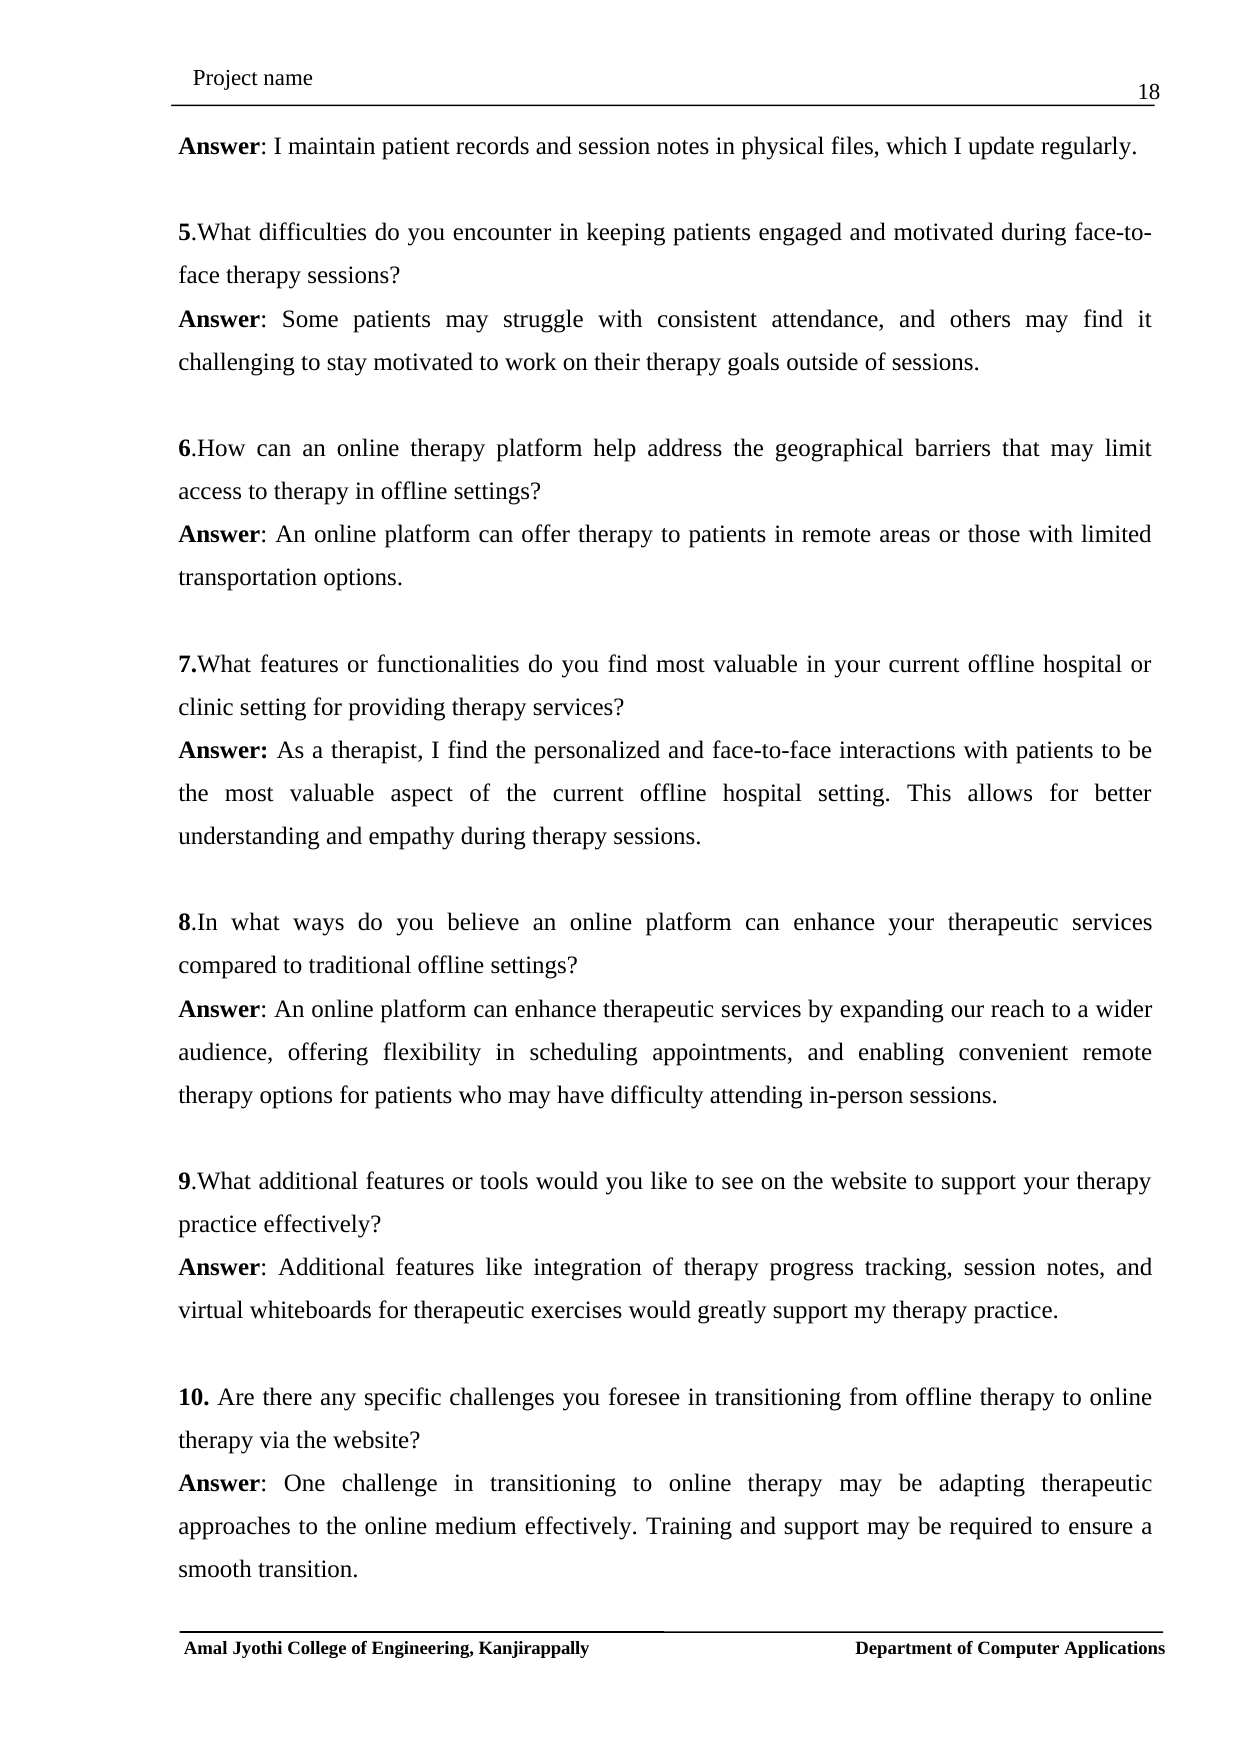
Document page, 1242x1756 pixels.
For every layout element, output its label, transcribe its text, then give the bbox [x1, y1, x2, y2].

text 6.How can an online therapy platform help address the geographical barriers that may limit access to therapy in offline settings? [178, 433, 1153, 505]
text 7.What features or functionalities do you find most valuable in your current offline hospital or clinic setting for providing therapy services? [178, 649, 1153, 721]
text 8.In what ways do you believe an online platform can enhance your therapeutic services compared to traditional offline settings? [178, 907, 1153, 979]
text Answer: Some patients may struggle with consistent attendance, and others may find it challenging to stay motivated to work on their therapy goals outside of sessions. [178, 304, 1153, 376]
text Answer: An online platform can offer therapy to patients in remote areas or those with limited transportation options. [178, 519, 1153, 591]
text 5.What difficulties do you encounter in keeping patients engaged and motivated during face-to-face therapy sessions? [178, 217, 1153, 289]
text 9.What additional features or tools would you like to see on the website to support your therapy practice effectively? [178, 1166, 1153, 1238]
text Answer: One challenge in transitioning to online therapy may be adapting therapeutic approaches to the online medium effectively. Training and support may be required to ensure a smooth transition. [178, 1468, 1153, 1583]
text Answer: Additional features like integration of therapy progress tracking, session notes, and virtual whiteboards for therapeutic exercises would greatly support my therapy practice. [178, 1252, 1153, 1324]
text 10. Are there any specific challenges you foresee in transitioning from offline therapy to online therapy via the website? [178, 1382, 1153, 1454]
text Answer: I maintain patient records and session notes in physical files, which I update regularly. [178, 131, 1153, 160]
text Answer: An online platform can enhance therapeutic services by expanding our reach to a wider audience, offering flexibility in scheduling appointments, and enabling convenient remote therapy options for patients who may have difficulty attending in-person sessions. [178, 994, 1153, 1109]
text Answer: As a therapist, I find the personalized and face-to-face interactions with patients to be the most valuable aspect of the current offline hospital setting. This allows for better understanding and empathy during therapy sessions. [178, 735, 1153, 850]
